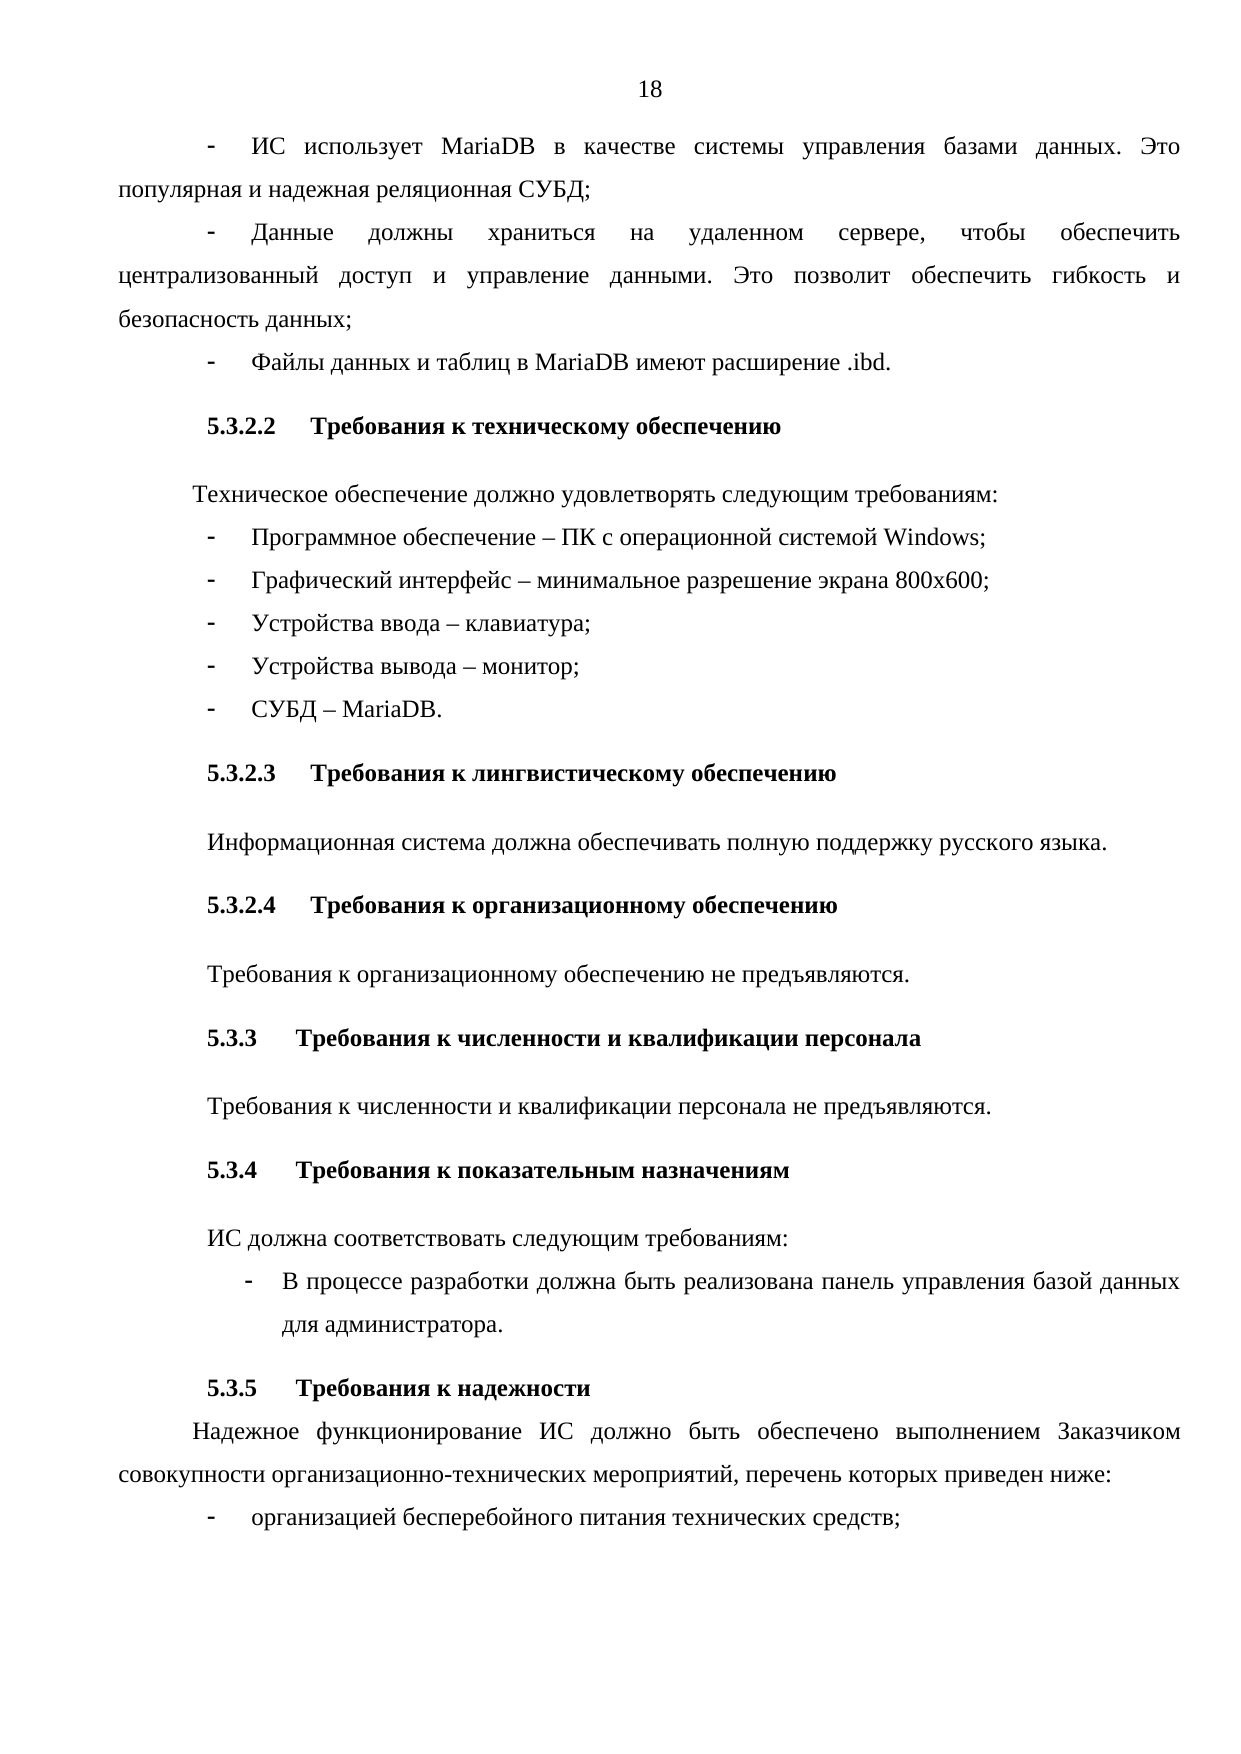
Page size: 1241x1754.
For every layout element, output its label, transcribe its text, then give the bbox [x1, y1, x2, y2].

list Устройства вывода – монитор; [118, 651, 1181, 680]
list Программное обеспечение – ПК с операционной системой Windows; [118, 522, 1181, 551]
list Надежное функционирование ИС должно быть обеспечено выполнением Заказчиком совокупности организационно-технических мероприятий, перечень которых приведен ниже: [118, 1416, 1181, 1488]
list организацией бесперебойного питания технических средств; [118, 1502, 1181, 1531]
subtitle Требования к показательным назначениям [118, 1155, 1181, 1183]
list Данные должны храниться на удаленном сервере, чтобы обеспечить централизованный доступ и управление данными. Это позволит обеспечить гибкость и безопасность данных; [118, 217, 1181, 332]
text Техническое обеспечение должно удовлетворять следующим требованиям: [118, 479, 1181, 508]
list Устройства ввода – клавиатура; [118, 608, 1181, 637]
list В процессе разработки должна быть реализована панель управления базой данных для администратора. [244, 1266, 1181, 1338]
subtitle Требования к организационному обеспечению [118, 891, 1181, 919]
subtitle Требования к лингвистическому обеспечению [118, 758, 1181, 787]
text ИС должна соответствовать следующим требованиям: [118, 1223, 1181, 1252]
list Файлы данных и таблиц в MariaDB имеют расширение .ibd. [118, 347, 1181, 376]
text Информационная система должна обеспечивать полную поддержку русского языка. [118, 827, 1181, 855]
list Графический интерфейс – минимальное разрешение экрана 800х600; [118, 565, 1181, 594]
text Требования к численности и квалификации персонала не предъявляются. [118, 1091, 1181, 1119]
text Требования к организационному обеспечению не предъявляются. [118, 959, 1181, 987]
list ИС использует MariaDB в качестве системы управления базами данных. Это популярная и надежная реляционная СУБД; [118, 131, 1181, 203]
subtitle Требования к надежности [118, 1373, 1181, 1402]
subtitle Требования к численности и квалификации персонала [118, 1023, 1181, 1051]
list СУБД – MariaDB. [118, 694, 1181, 723]
subtitle Требования к техническому обеспечению [118, 411, 1181, 439]
